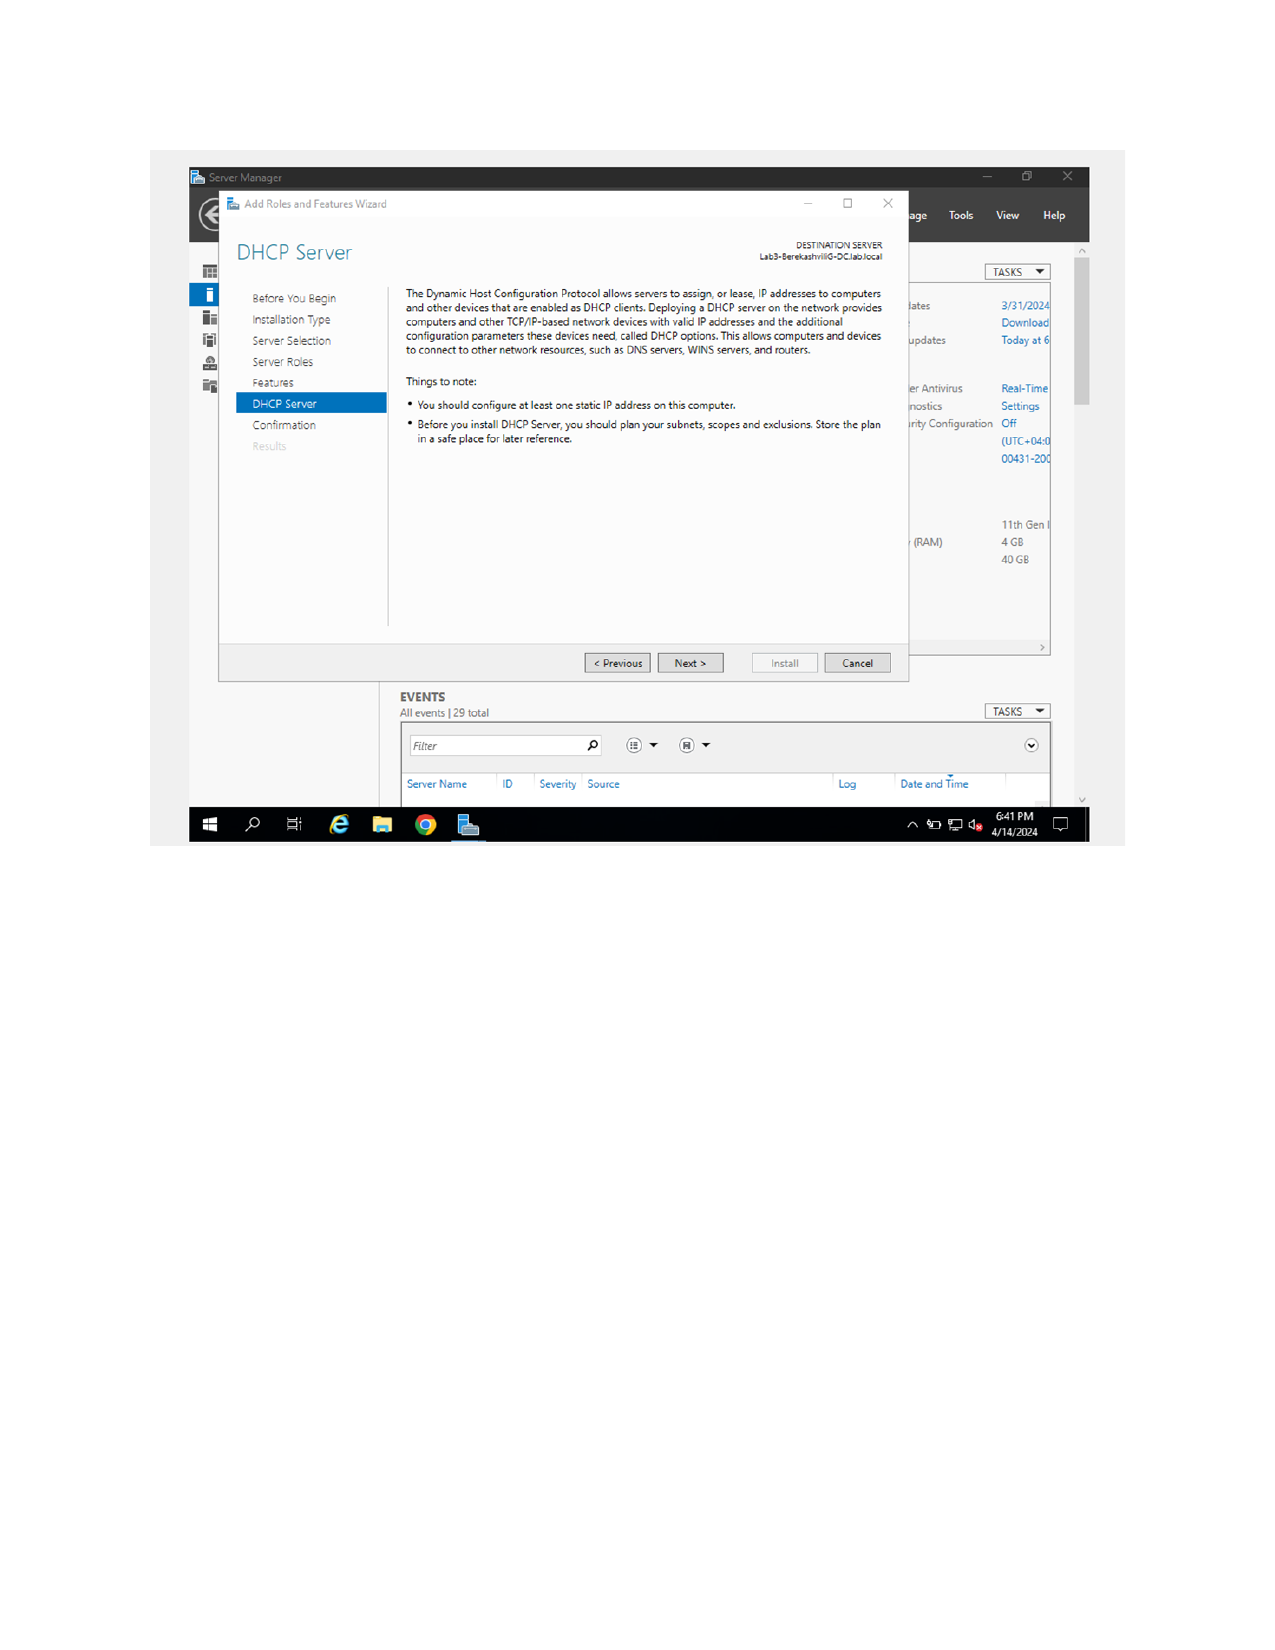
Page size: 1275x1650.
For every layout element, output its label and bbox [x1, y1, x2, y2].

picture [150, 150, 1125, 846]
